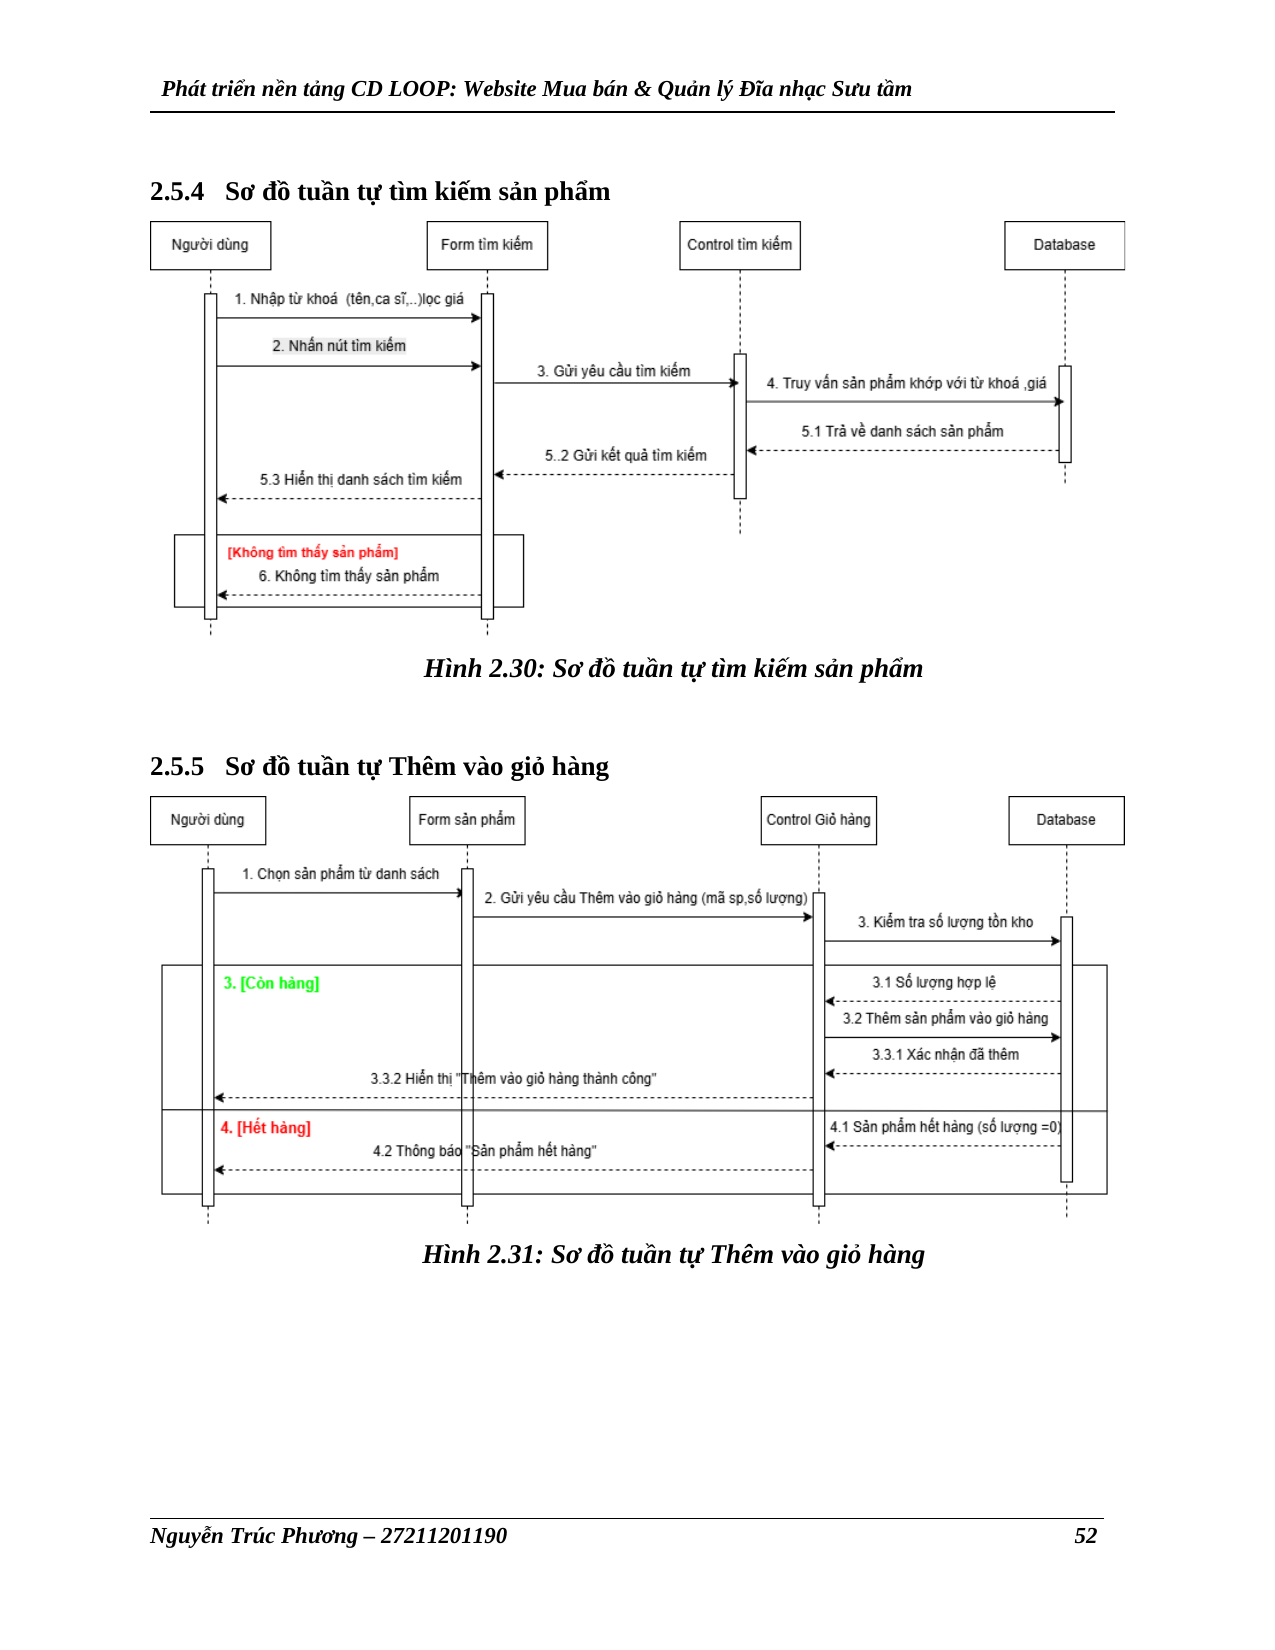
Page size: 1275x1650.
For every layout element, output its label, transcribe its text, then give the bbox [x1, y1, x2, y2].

picture [150, 796, 1125, 1224]
picture [150, 221, 1125, 637]
subtitle 2.5.5 Sơ đồ tuần tự Thêm vào giỏ hàng [150, 750, 1125, 781]
subtitle 2.5.4 Sơ đồ tuần tự tìm kiếm sản phẩm [150, 175, 1125, 206]
text Hình 2.30: Sơ đồ tuần tự tìm kiếm sản phẩm [150, 652, 1125, 684]
text Hình 2.31: Sơ đồ tuần tự Thêm vào giỏ hàng [150, 1239, 1125, 1270]
